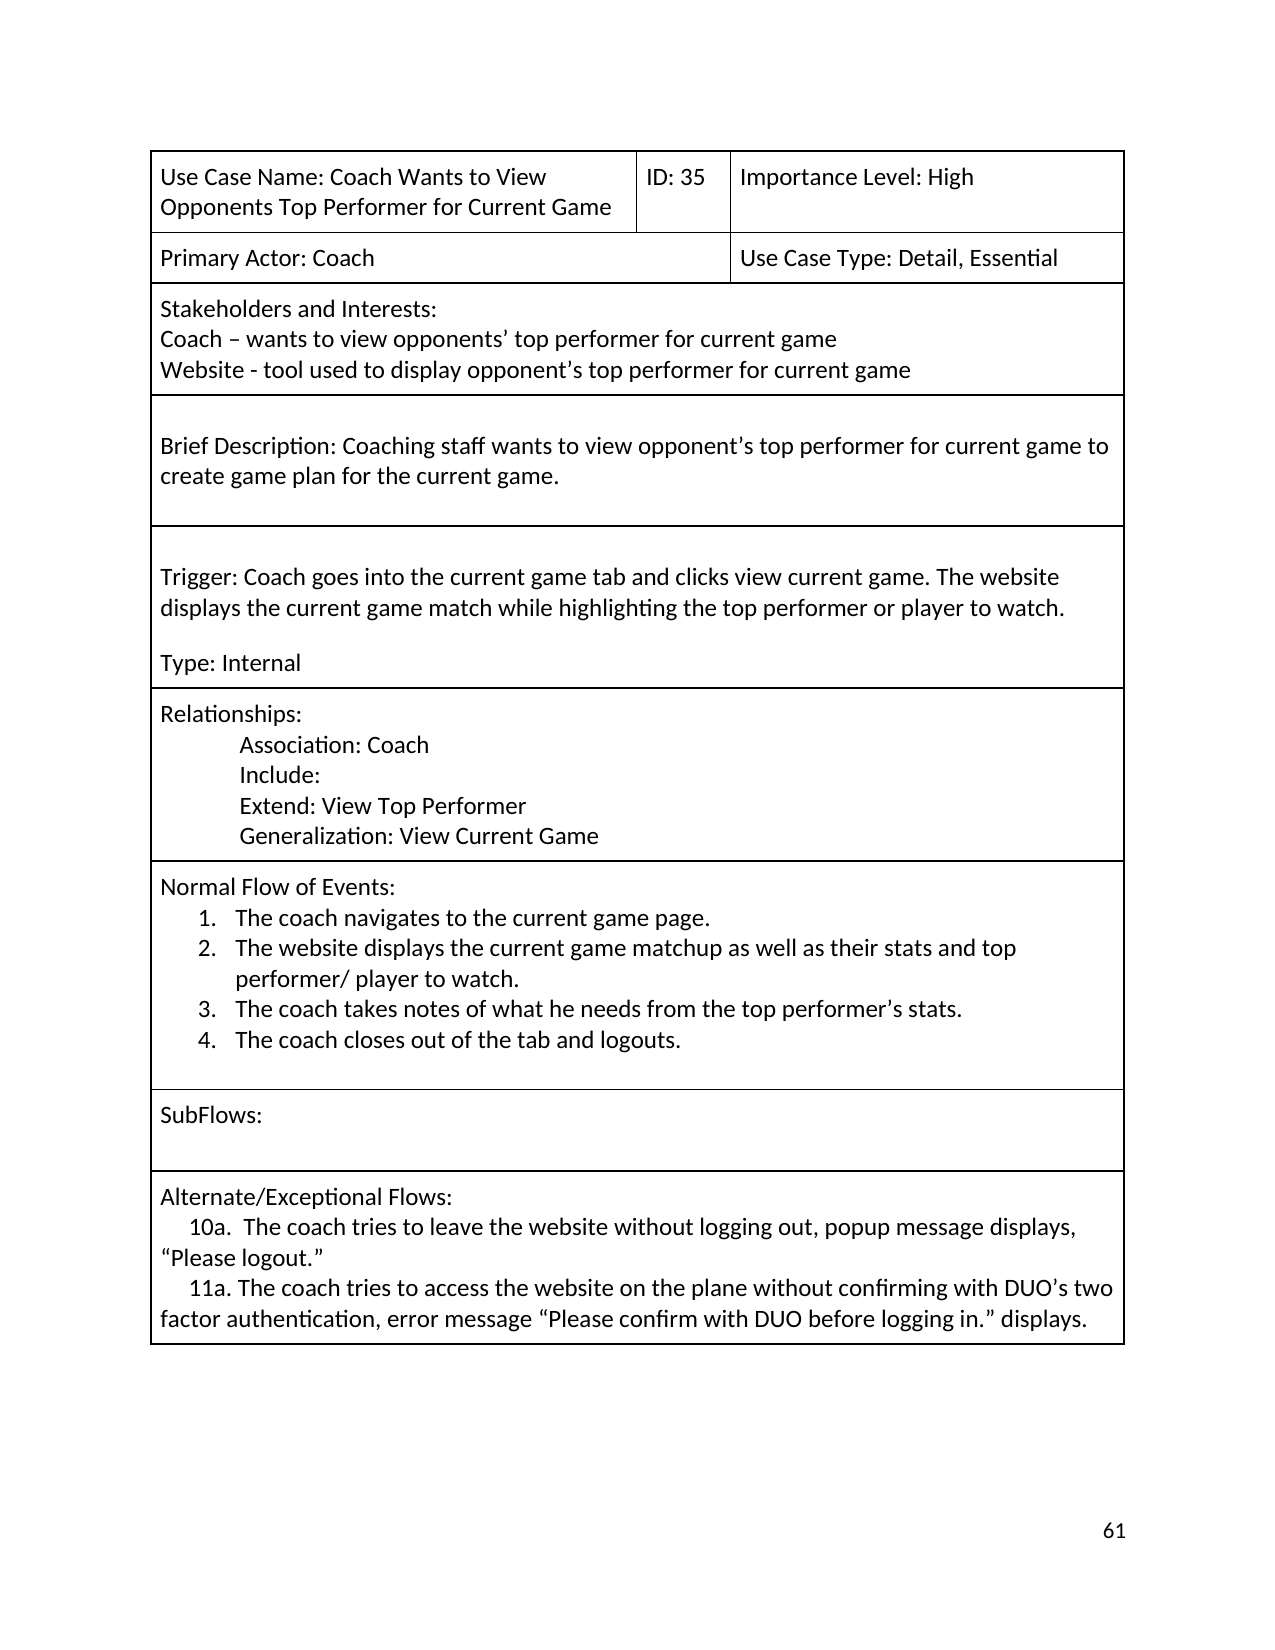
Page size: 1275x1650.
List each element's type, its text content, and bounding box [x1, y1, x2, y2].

table_cell Stakeholders and Interests: Coach – wants to view opponents’ top performer for current game Website - tool used to display opponent’s top performer for current game [152, 284, 1123, 394]
table_cell Trigger: Coach goes into the current game tab and clicks view current game. The website displays the current game match while highlighting the top performer or player to watch. Type: Internal [152, 527, 1123, 687]
table_header ID: 35 [637, 152, 730, 231]
table_cell Alternate/Exceptional Flows: 10a. The coach tries to leave the website without logging out, popup message displays, “Please logout.” 11a. The coach tries to access the website on the plane without confirming with DUO’s two factor authentication, error message “Please confirm with DUO before logging in.” displays. [152, 1172, 1123, 1343]
table_header Importance Level: High [731, 152, 1123, 231]
table_cell SubFlows: [152, 1090, 1123, 1170]
table_header Use Case Name: Coach Wants to View Opponents Top Performer for Current Game [152, 152, 636, 231]
table_cell Primary Actor: Coach [152, 233, 730, 282]
table_cell Brief Description: Coaching staff wants to view opponent’s top performer for current game to create game plan for the current game. [152, 396, 1123, 525]
table_cell Normal Flow of Events: The coach navigates to the current game page. The website displays the current game matchup as well as their stats and top performer/ player to watch. The coach takes notes of what he needs from the top performer’s stats. The coach closes out of the tab and logouts. [152, 862, 1123, 1089]
table_cell Use Case Type: Detail, Essential [731, 233, 1123, 282]
table_cell Relationships: Association: Coach Include: Extend: View Top Performer Generalization: View Current Game [152, 689, 1123, 860]
